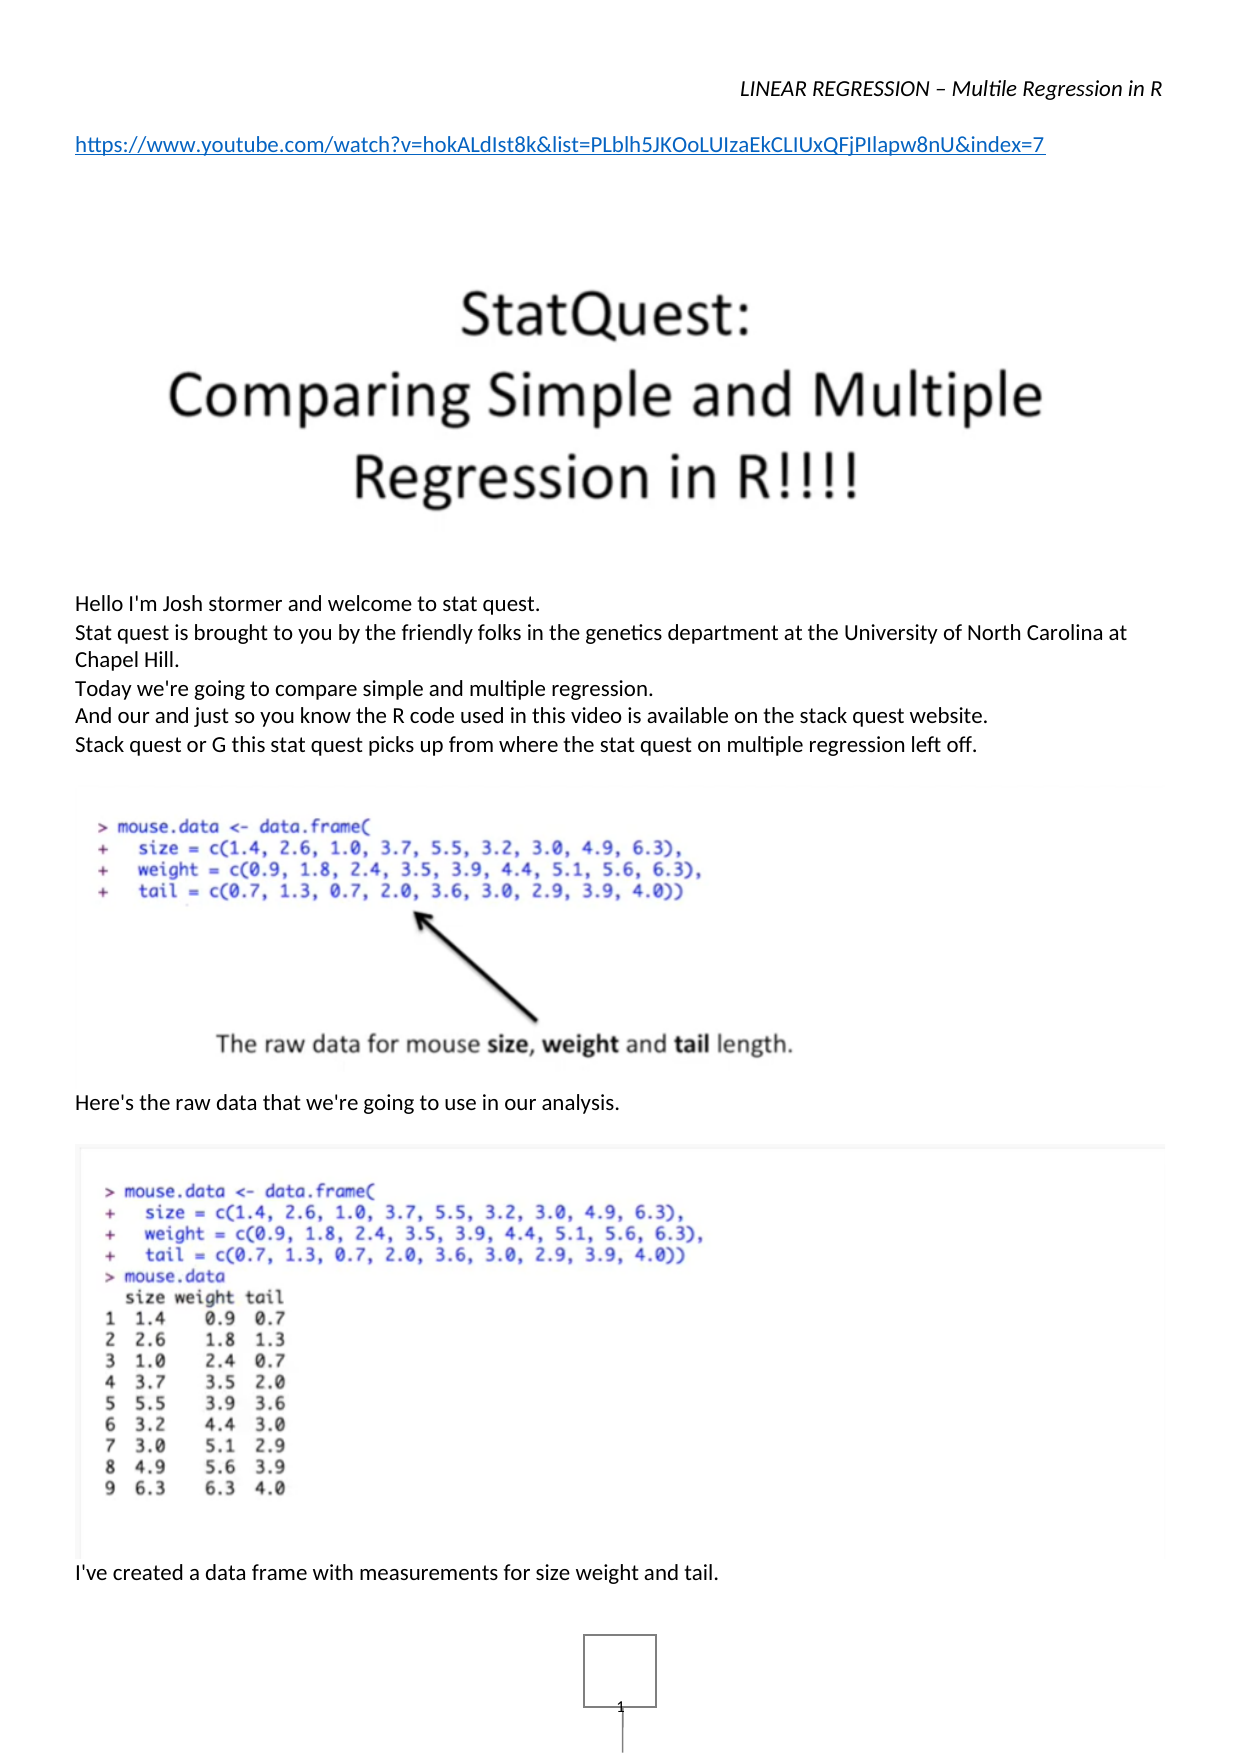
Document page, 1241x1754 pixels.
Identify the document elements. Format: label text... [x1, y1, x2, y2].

text Stack quest or G this stat quest picks up from where the stat quest on multiple regression left off. [75, 730, 1165, 758]
text Today we're going to compare simple and multiple regression. [75, 674, 1165, 702]
picture [75, 785, 1166, 1089]
text https://www.youtube.com/watch?v=hokALdIst8k&list=PLblh5JKOoLUIzaEkCLIUxQFjPIlapw8nU&index=7 [75, 130, 1165, 158]
text Here's the raw data that we're going to use in our analysis. [75, 1089, 1165, 1116]
text Stat quest is brought to you by the friendly folks in the genetics department at the University of North Carolina at Chapel Hill. [75, 618, 1165, 674]
picture [75, 1144, 1166, 1559]
text I've created a data frame with measurements for size weight and tail. [75, 1559, 1165, 1586]
text Hello I'm Josh stormer and welcome to stat quest. [75, 590, 1165, 618]
picture [75, 185, 1166, 590]
text And our and just so you know the R code used in this video is available on the stack quest website. [75, 702, 1165, 730]
